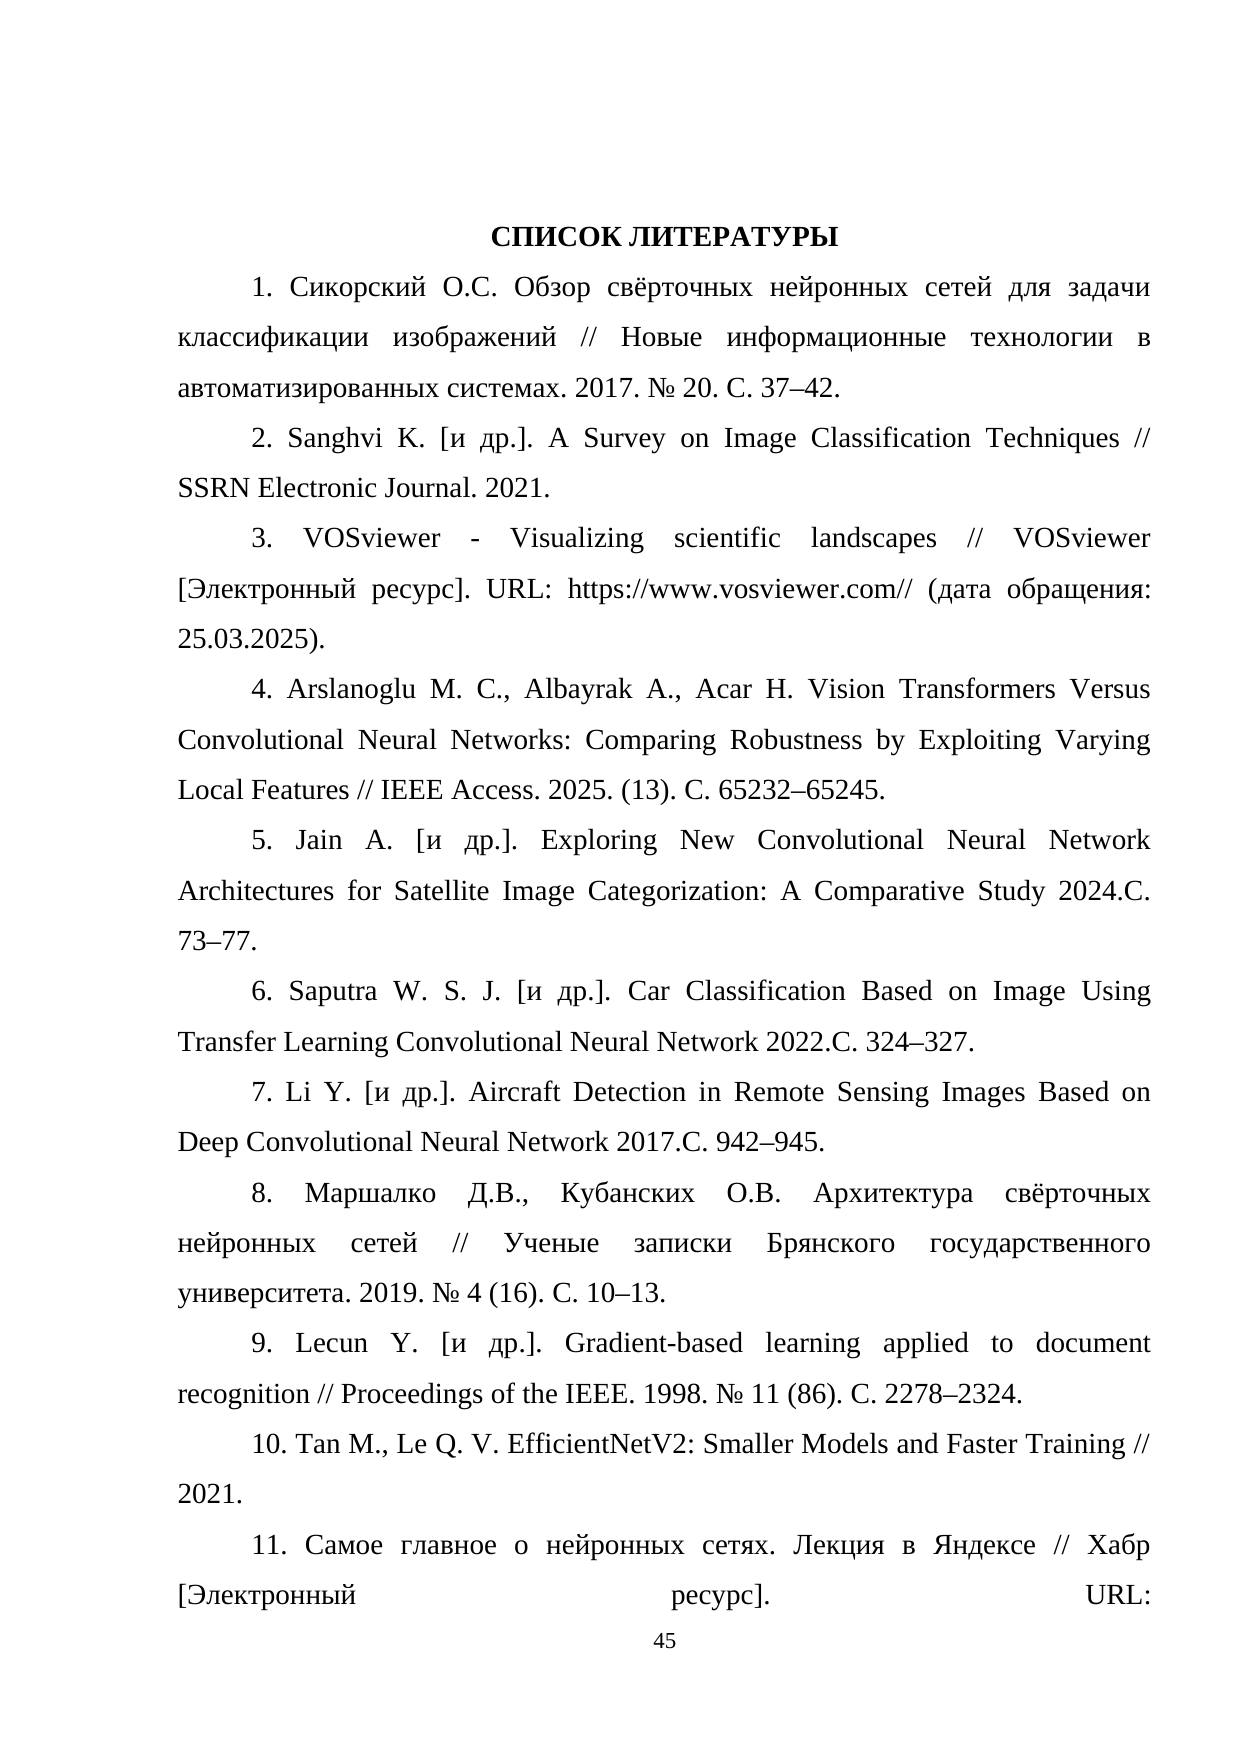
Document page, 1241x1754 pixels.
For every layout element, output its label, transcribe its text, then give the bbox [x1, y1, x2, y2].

text 9. Lecun Y. [и др.]. Gradient-based learning applied to document recognition // Proceedings of the IEEE. 1998. № 11 (86). C. 2278–2324. [177, 1326, 1152, 1409]
text 8. Маршалко Д.В., Кубанских О.В. Архитектура свёрточных нейронных сетей // Ученые записки Брянского государственного университета. 2019. № 4 (16). C. 10–13. [177, 1175, 1152, 1309]
text СПИСОК ЛИТЕРАТУРЫ [177, 219, 1152, 252]
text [177, 1527, 1152, 1611]
text 2. Sanghvi K. [и др.]. A Survey on Image Classification Techniques // SSRN Electronic Journal. 2021. [177, 420, 1152, 504]
text 7. Li Y. [и др.]. Aircraft Detection in Remote Sensing Images Based on Deep Convolutional Neural Network 2017.C. 942–945. [177, 1074, 1152, 1158]
text 1. Сикорский О.С. Обзор свёрточных нейронных сетей для задачи классификации изображений // Новые информационные технологии в автоматизированных системах. 2017. № 20. C. 37–42. [177, 269, 1152, 403]
text 6. Saputra W. S. J. [и др.]. Car Classification Based on Image Using Transfer Learning Convolutional Neural Network 2022.C. 324–327. [177, 973, 1152, 1057]
text 10. Tan M., Le Q. V. EfficientNetV2: Smaller Models and Faster Training // 2021. [177, 1426, 1152, 1510]
text 3. VOSviewer - Visualizing scientific landscapes // VOSviewer [Электронный ресурс]. URL: https://www.vosviewer.com// (дата обращения: 25.03.2025). [177, 521, 1152, 655]
text 4. Arslanoglu M. C., Albayrak A., Acar H. Vision Transformers Versus Convolutional Neural Networks: Comparing Robustness by Exploiting Varying Local Features // IEEE Access. 2025. (13). C. 65232–65245. [177, 672, 1152, 806]
text 5. Jain A. [и др.]. Exploring New Convolutional Neural Network Architectures for Satellite Image Categorization: A Comparative Study 2024.C. 73–77. [177, 822, 1152, 957]
